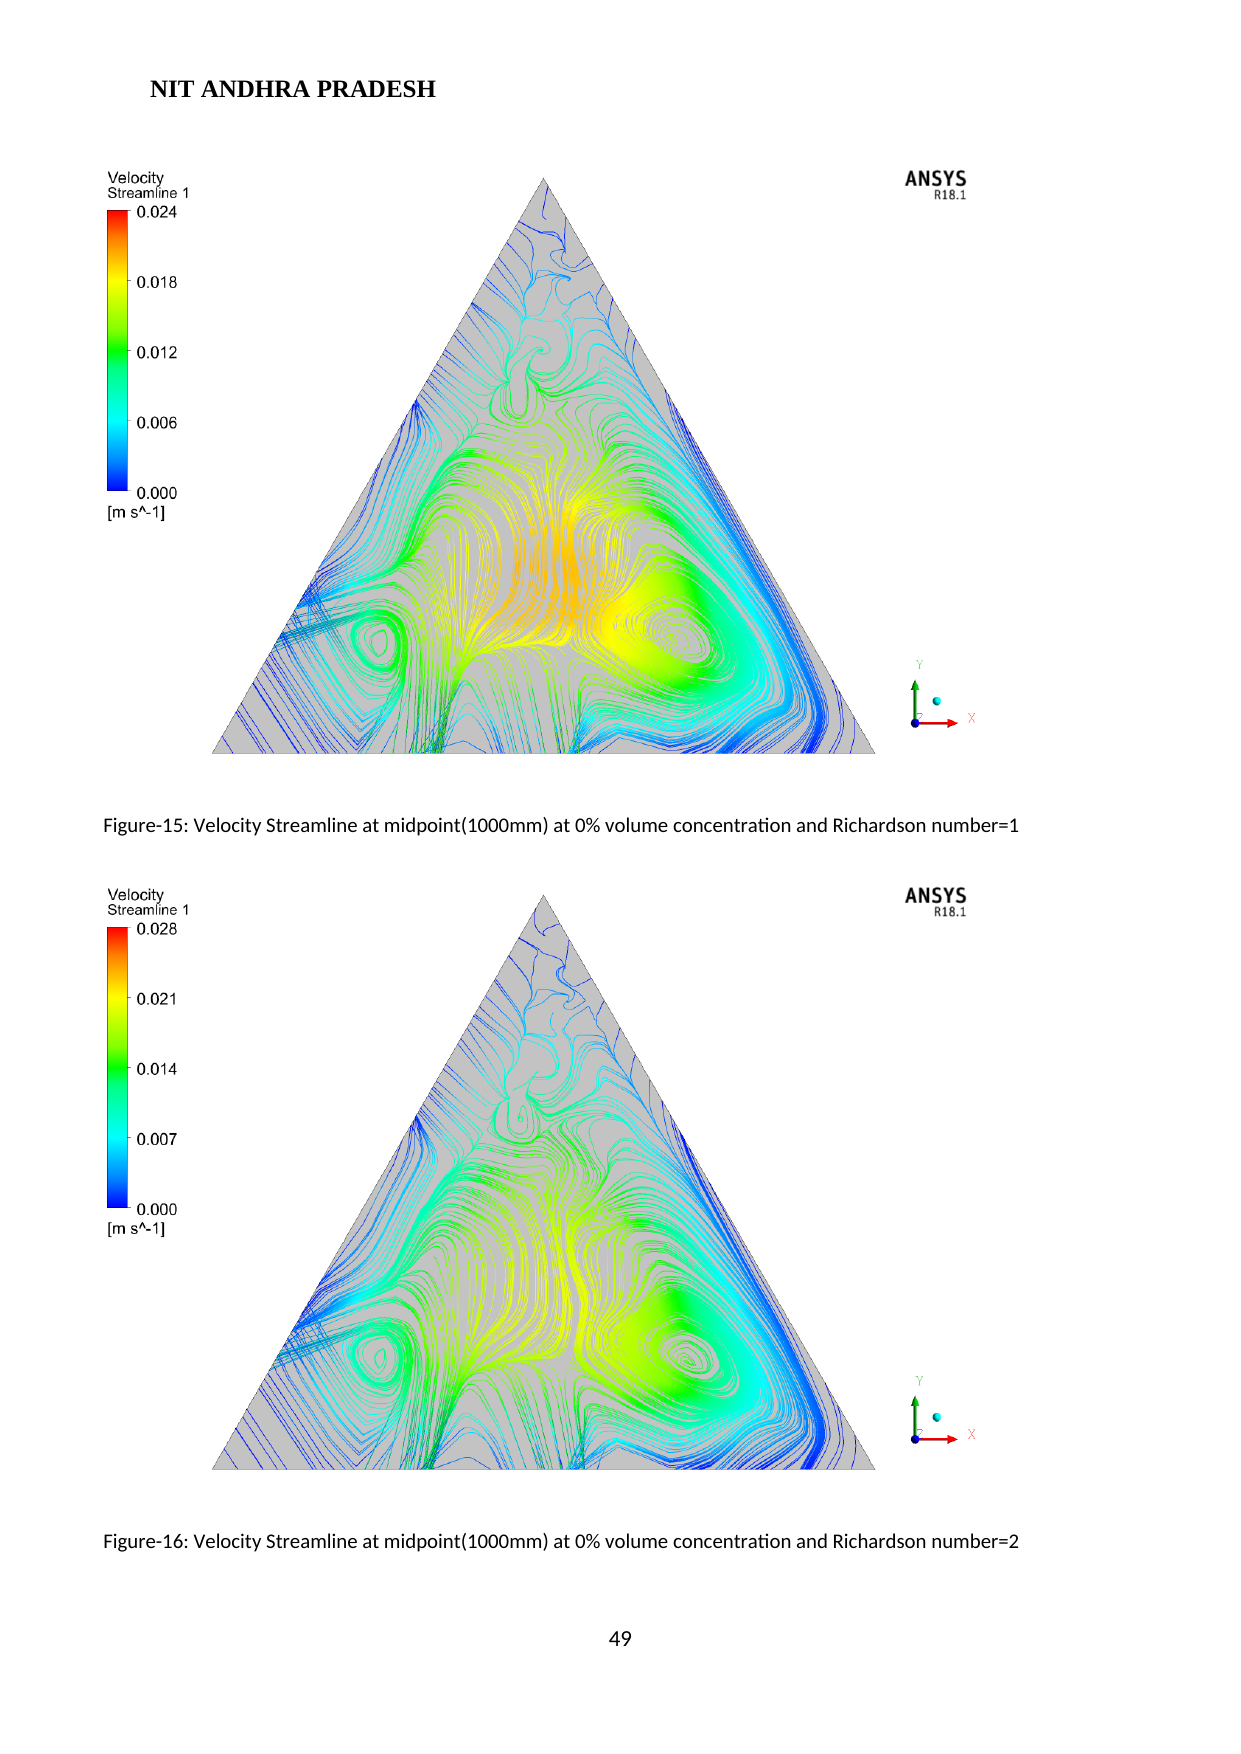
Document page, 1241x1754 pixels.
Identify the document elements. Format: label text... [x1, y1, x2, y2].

text Figure-16: Velocity Streamline at midpoint(1000mm) at 0% volume concentration and Richardson number=2 [103, 1528, 1125, 1554]
picture [103, 866, 983, 1498]
picture [103, 150, 983, 782]
text Figure-15: Velocity Streamline at midpoint(1000mm) at 0% volume concentration and Richardson number=1 [103, 812, 1125, 837]
